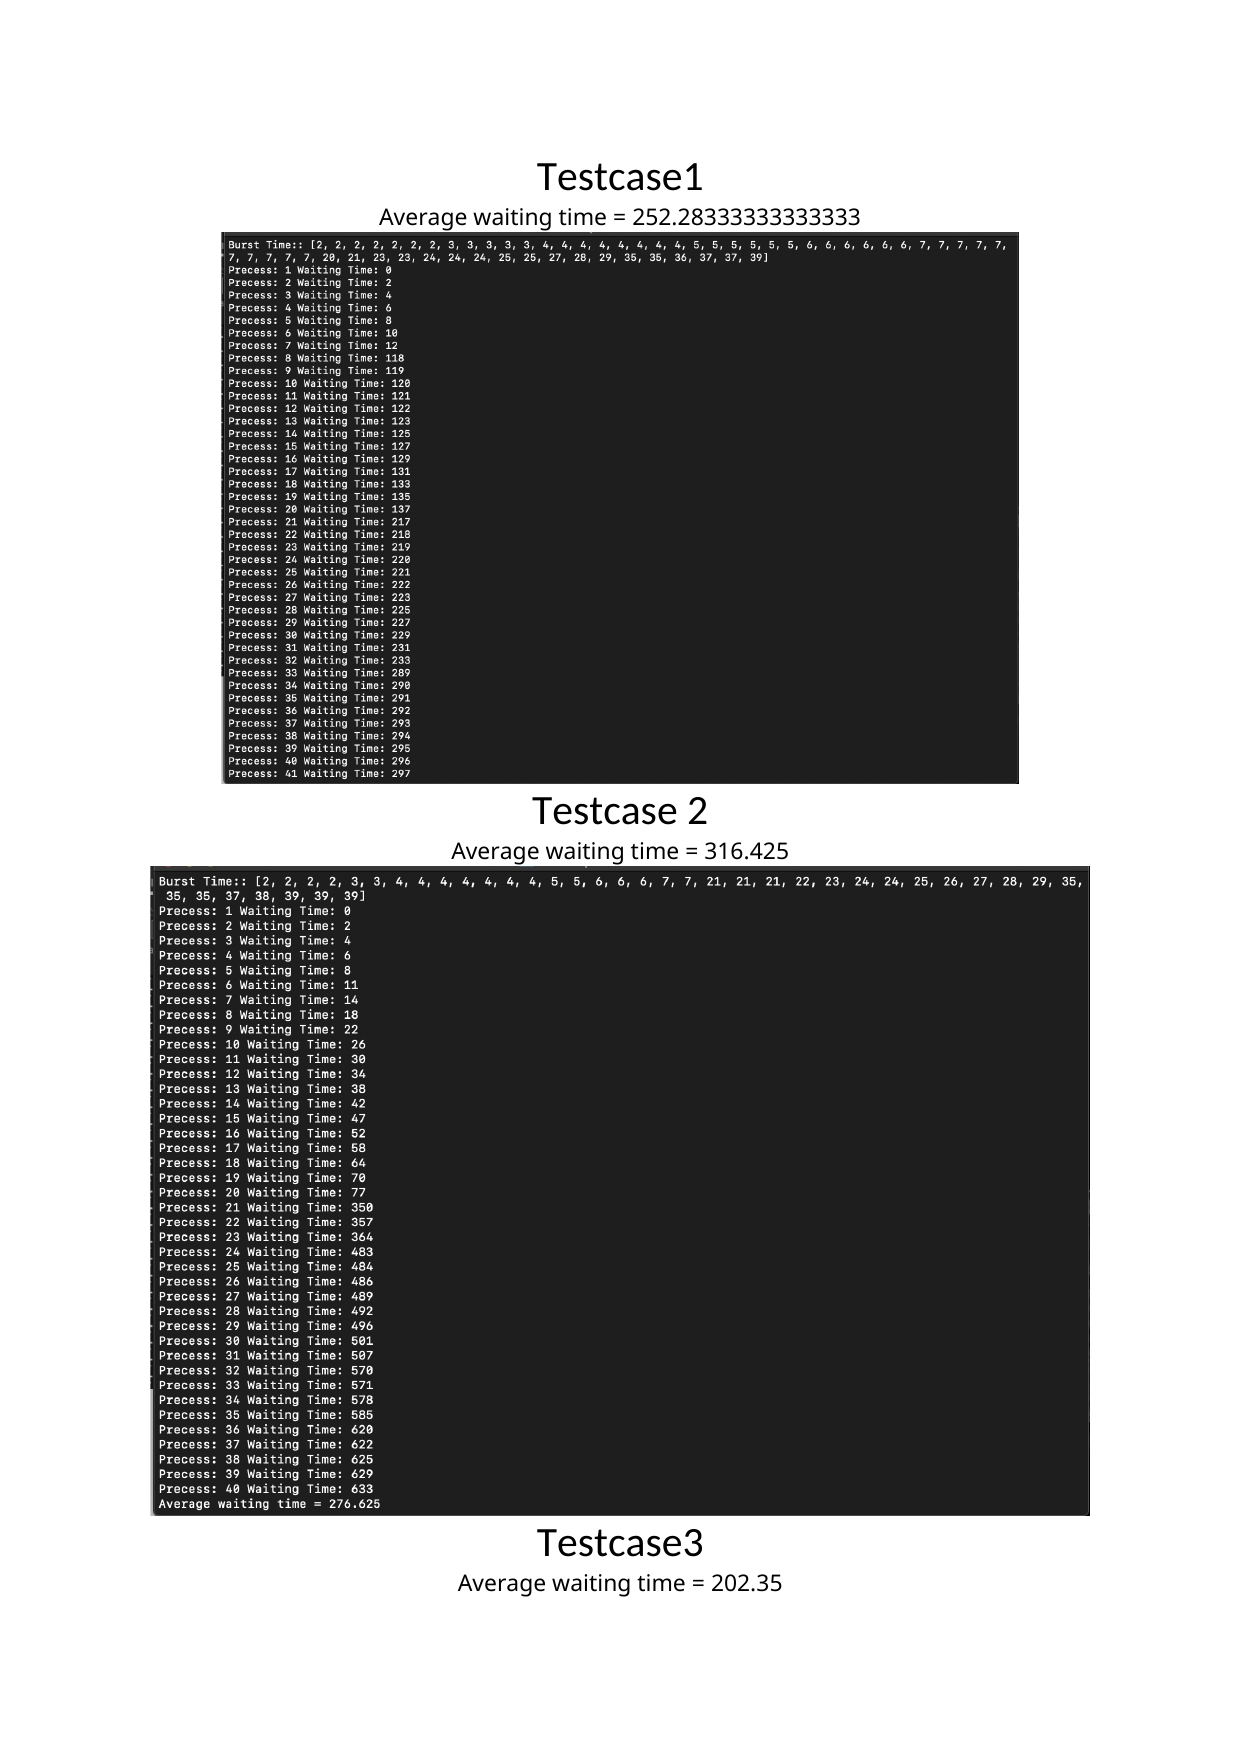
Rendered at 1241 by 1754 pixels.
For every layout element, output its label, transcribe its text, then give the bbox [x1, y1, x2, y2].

text Testcase3 [150, 1516, 1090, 1567]
text Average waiting time = 316.425 [150, 835, 1090, 866]
picture [221, 232, 1019, 784]
text Average waiting time = 202.35 [150, 1567, 1090, 1598]
text Testcase 2 [150, 784, 1090, 835]
picture [150, 866, 1090, 1516]
text Average waiting time = 252.28333333333333 [150, 201, 1090, 232]
text Testcase1 [150, 150, 1090, 201]
